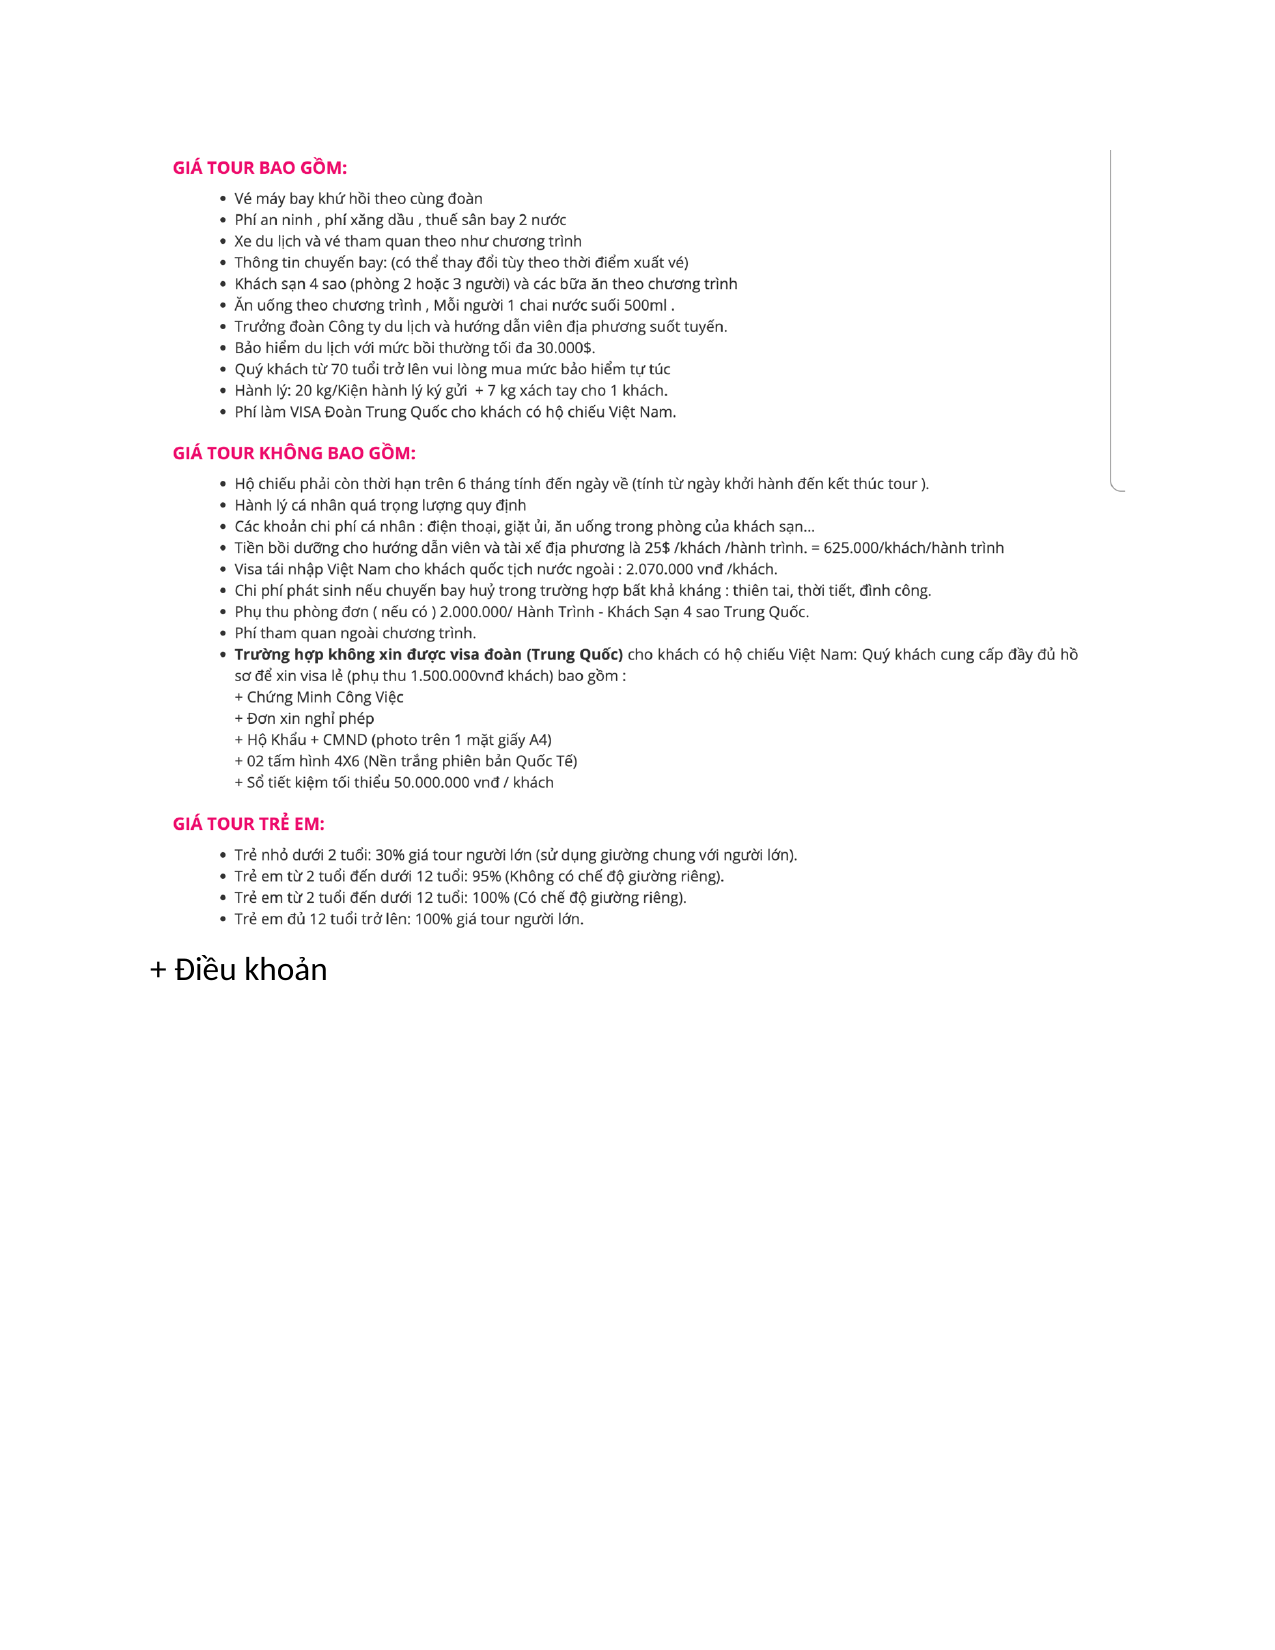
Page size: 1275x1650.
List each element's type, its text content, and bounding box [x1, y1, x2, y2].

text + Điều khoản [150, 949, 1125, 989]
picture [150, 150, 1125, 949]
